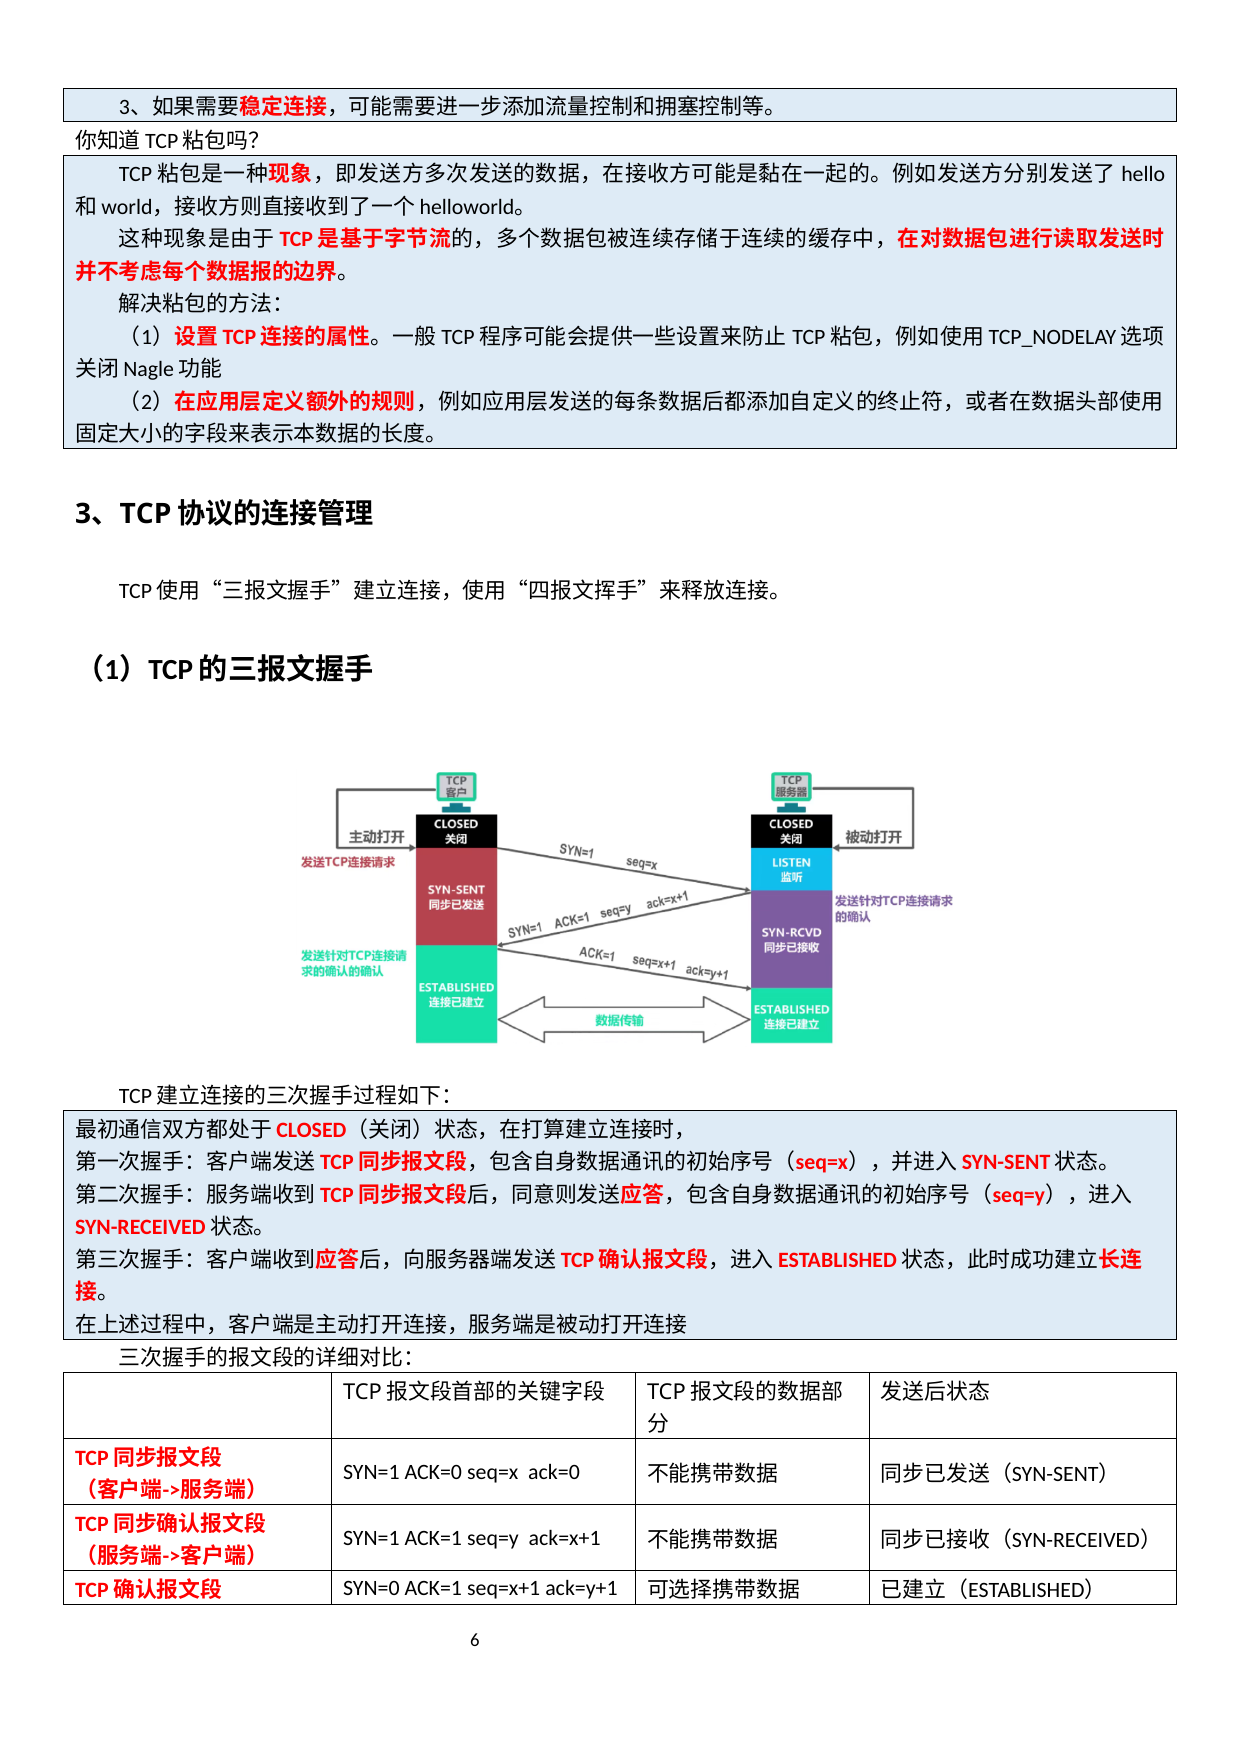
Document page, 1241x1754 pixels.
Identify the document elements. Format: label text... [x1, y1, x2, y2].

table_cell TCP同步确认报文段 （服务端->客户端） [64, 1505, 331, 1570]
table_cell SYN=1 ACK=0 seq=x ack=0 [332, 1439, 635, 1504]
table_header 最初通信双方都处于CLOSED（关闭）状态，在打算建立连接时， 第一次握手：客户端发送TCP同步报文段，包含自身数据通讯的初始序号（seq=x），并进入SYN-SENT状态。 第二次握手：服务端收到TCP同步报文段后，同意则发送应答，包含自身数据通讯的初始序号（seq=y），进入SYN-RECEIVED状态。 第三次握手：客户端收到应答后，向服务器端发送TCP确认报文段，进入ESTABLISHED状态，此时成功建立长连接。 在上述过程中，客户端是主动打开连接，服务端是被动打开连接 [64, 1111, 1176, 1339]
table_cell 同步已发送（SYN-SENT） [870, 1439, 1176, 1504]
table_cell SYN=1 ACK=1 seq=y ack=x+1 [332, 1505, 635, 1570]
text TCP使用“三报文握手”建立连接，使用“四报文挥手”来释放连接。 [75, 573, 1165, 605]
table_cell 已建立（ESTABLISHED） [870, 1571, 1176, 1604]
table_cell TCP确认报文段 （客户端->服务端） [64, 1571, 331, 1604]
table_cell 可选择携带数据 [636, 1571, 869, 1604]
text 你知道TCP粘包吗？ [75, 122, 1165, 155]
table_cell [332, 1571, 635, 1604]
subtitle TCP的三报文握手 [75, 634, 1165, 699]
list 三次握手的报文段的详细对比： [75, 1340, 1165, 1372]
table_header TCP粘包是一种现象，即发送方多次发送的数据，在接收方可能是黏在一起的。例如发送方分别发送了hello和world，接收方则直接收到了一个helloworld。 这种现象是由于TCP是基于字节流的，多个数据包被连续存储于连续的缓存中，在对数据包进行读取发送时并不考虑每个数据报的边界。 解决粘包的方法： （1）设置TCP连接的属性。一般TCP程序可能会提供一些设置来防止TCP粘包，例如使用TCP_NODELAY选项关闭Nagle功能 （2）在应用层定义额外的规则，例如应用层发送的每条数据后都添加自定义的终止符，或者在数据头部使用固定大小的字段来表示本数据的长度。 [64, 156, 1176, 448]
table_cell 不能携带数据 [636, 1439, 869, 1504]
picture [286, 752, 954, 1050]
list TCP建立连接的三次握手过程如下： [75, 1078, 1165, 1110]
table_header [64, 89, 1176, 121]
table_header TCP报文段的数据部分 [636, 1373, 869, 1438]
table_header TCP报文段首部的关键字段 [332, 1373, 635, 1438]
table_cell 不能携带数据 [636, 1505, 869, 1570]
table_header [64, 1373, 331, 1438]
table_header 发送后状态 [870, 1373, 1176, 1438]
subtitle 3、TCP协议的连接管理 [75, 478, 1165, 543]
table_cell TCP同步报文段 （客户端->服务端） [64, 1439, 331, 1504]
table_cell 同步已接收（SYN-RECEIVED） [870, 1505, 1176, 1570]
